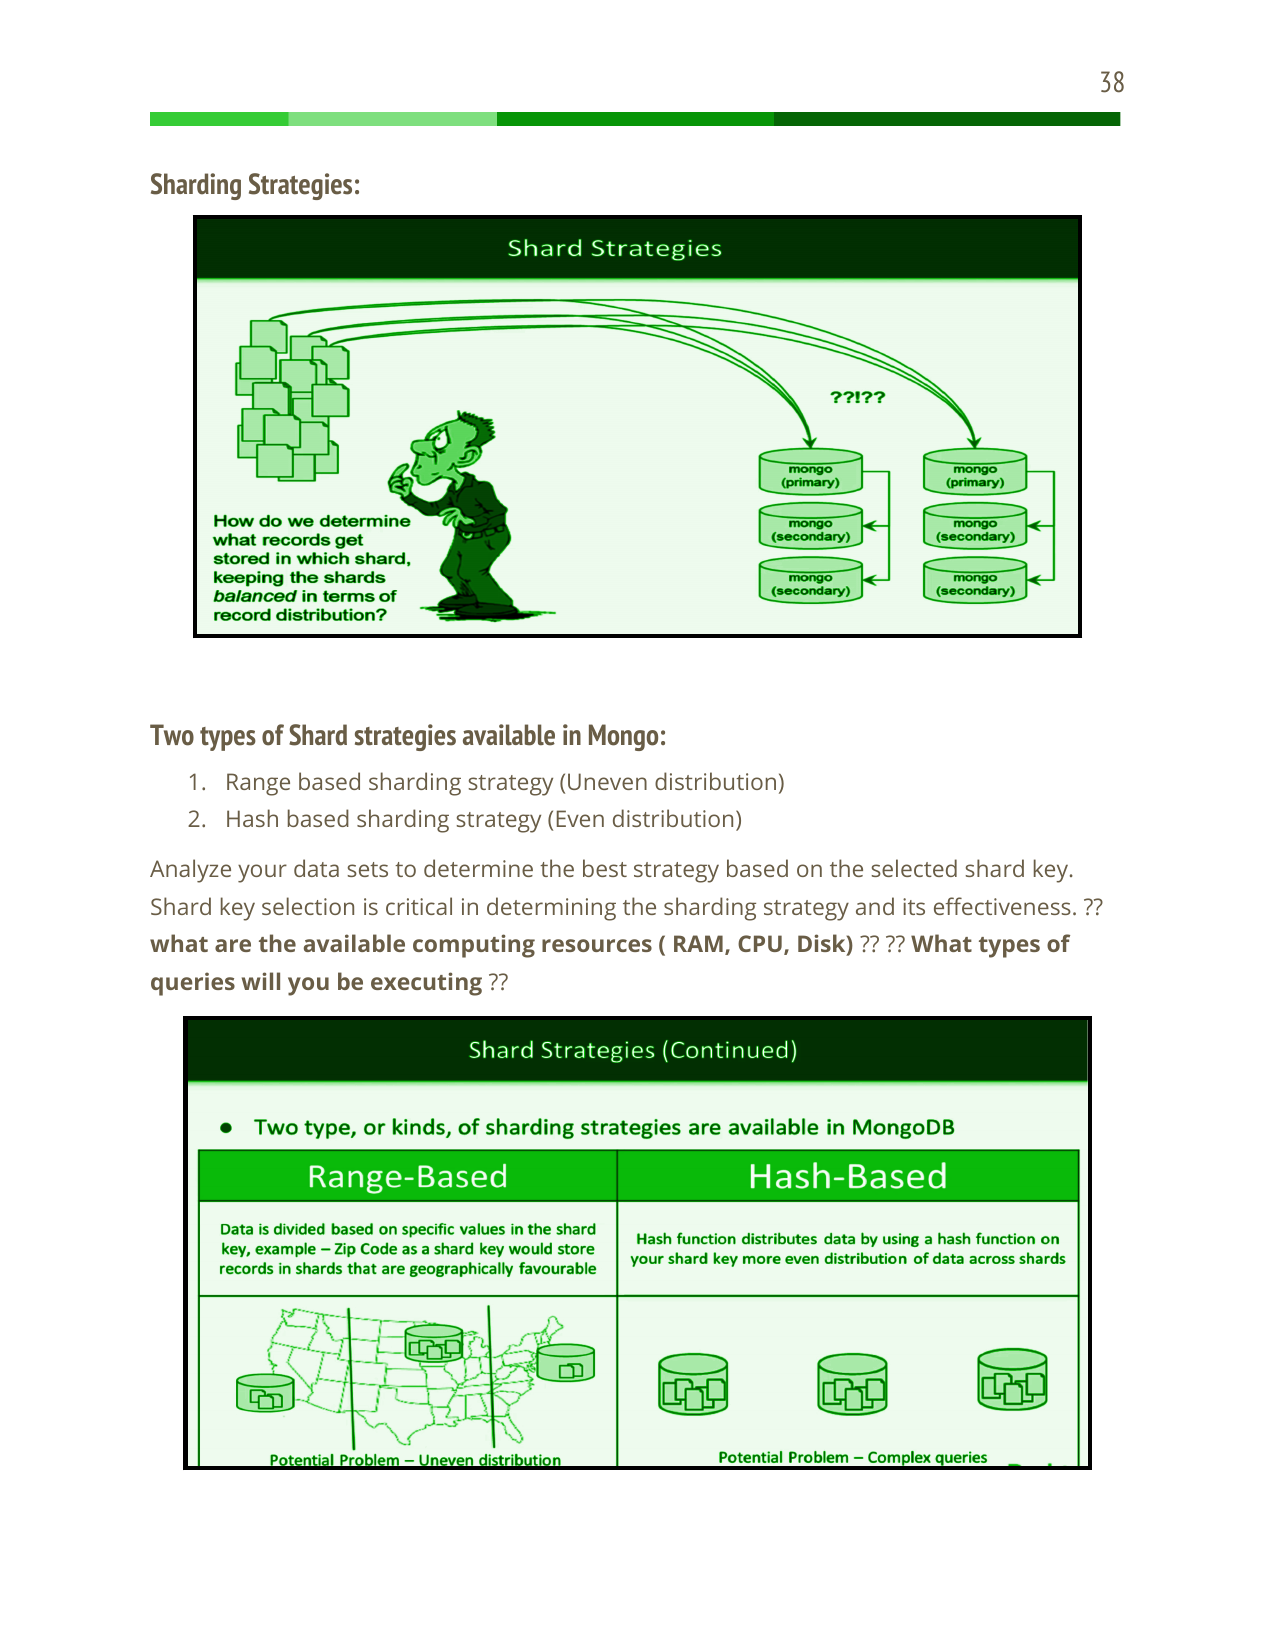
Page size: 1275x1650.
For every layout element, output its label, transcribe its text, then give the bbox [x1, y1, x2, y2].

picture [197, 219, 1078, 634]
list Hash based sharding strategy (Even distribution) [187, 803, 1125, 834]
text Analyze your data sets to determine the best strategy based on the selected shard key. Shard key selection is critical in determining the sharding strategy and its effectiveness. ?? what are the available computing resources ( RAM, CPU, Disk) ?? ?? What types of queries will you be executing ?? [150, 853, 1125, 997]
subtitle Sharding Strategies: [150, 165, 1125, 202]
subtitle Two types of Shard strategies available in Mongo: [150, 716, 1125, 753]
list Range based sharding strategy (Uneven distribution) [187, 766, 1125, 797]
picture [188, 1020, 1088, 1466]
picture [150, 112, 1121, 126]
